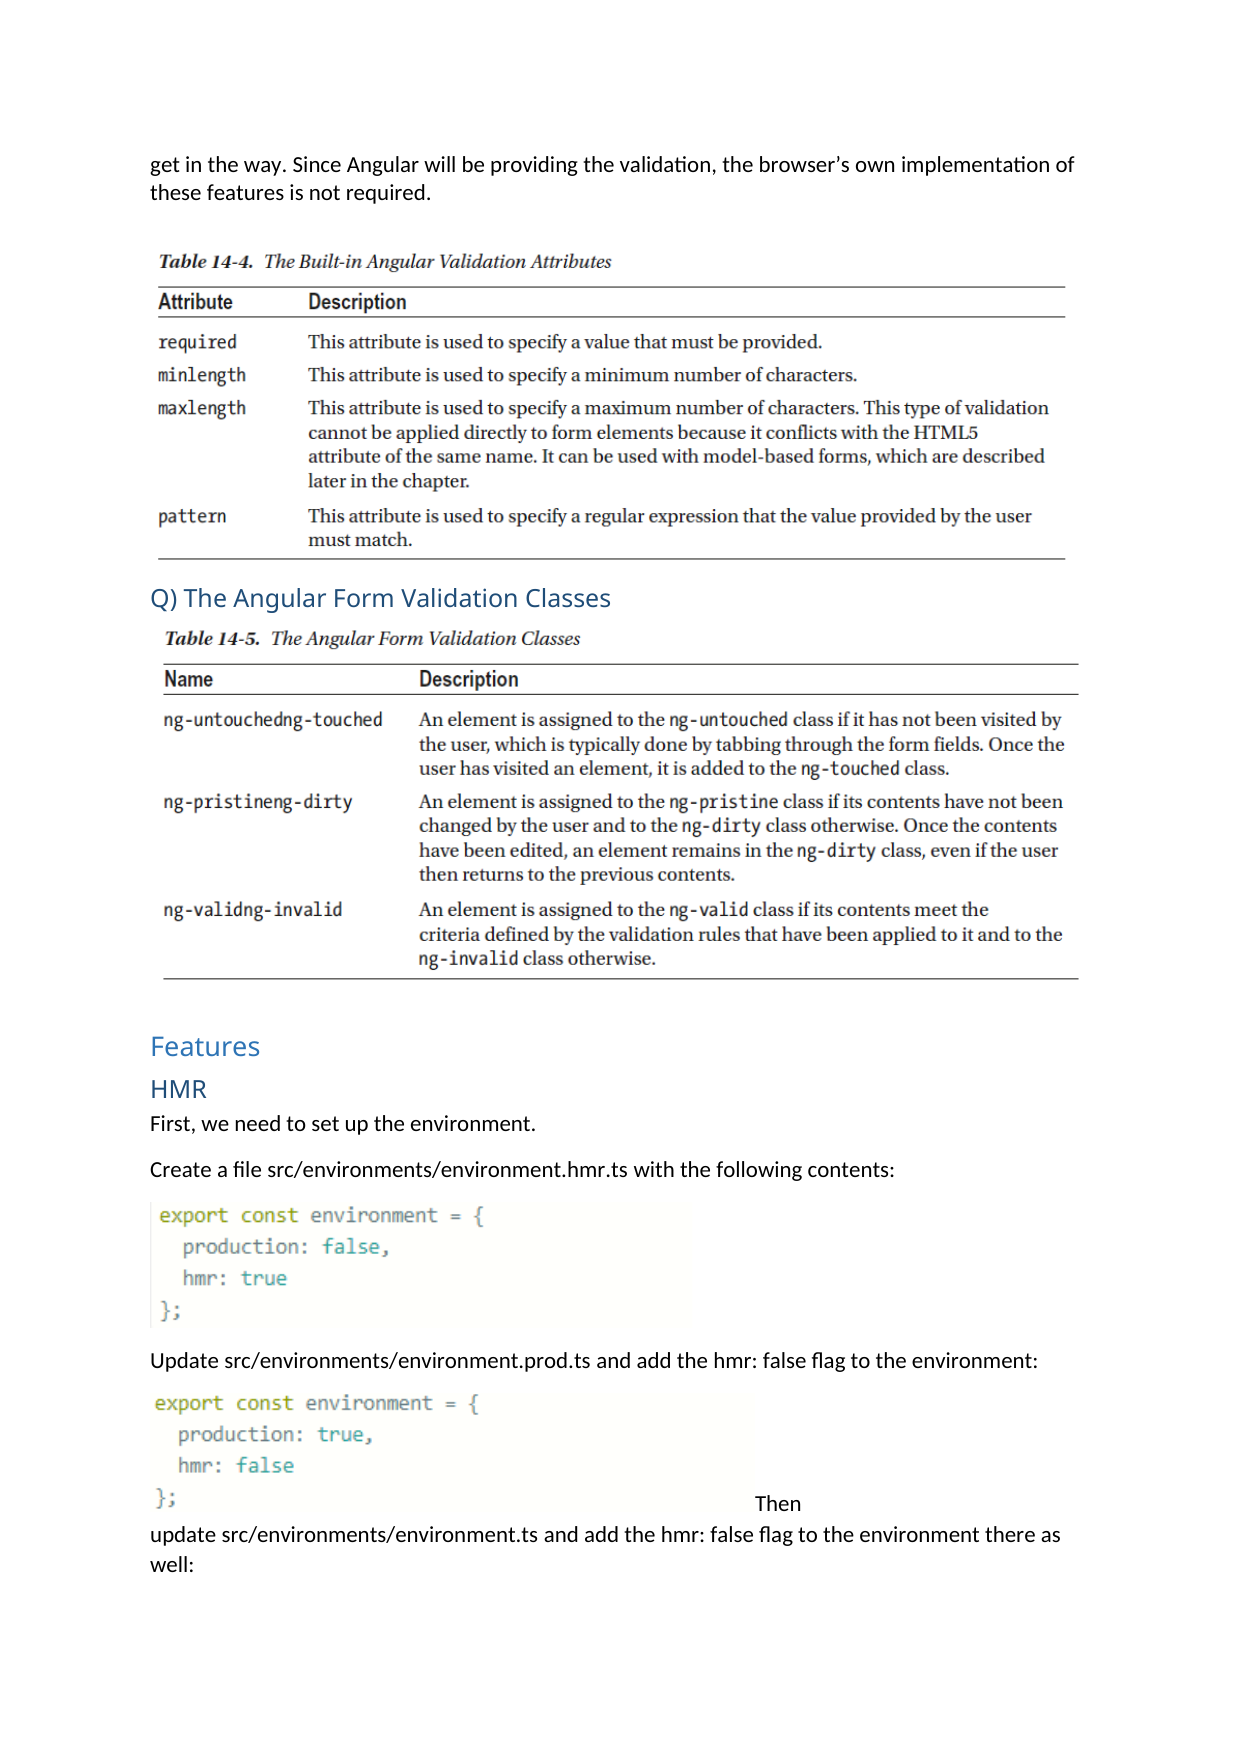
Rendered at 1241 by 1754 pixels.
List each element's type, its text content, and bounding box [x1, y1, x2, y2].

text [150, 150, 1090, 206]
picture [150, 234, 1091, 577]
subtitle HMR [150, 1072, 1090, 1106]
picture [150, 1202, 693, 1328]
picture [150, 617, 1091, 996]
text Create a file src/environments/environment.hmr.ts with the following contents: [150, 1156, 1090, 1183]
subtitle Features [150, 1028, 1090, 1065]
text First, we need to set up the environment. [150, 1109, 1090, 1137]
text Update src/environments/environment.prod.ts and add the hmr: false flag to the environment: [150, 1346, 1090, 1374]
subtitle Q) The Angular Form Validation Classes [150, 581, 1090, 615]
picture [150, 1393, 755, 1512]
